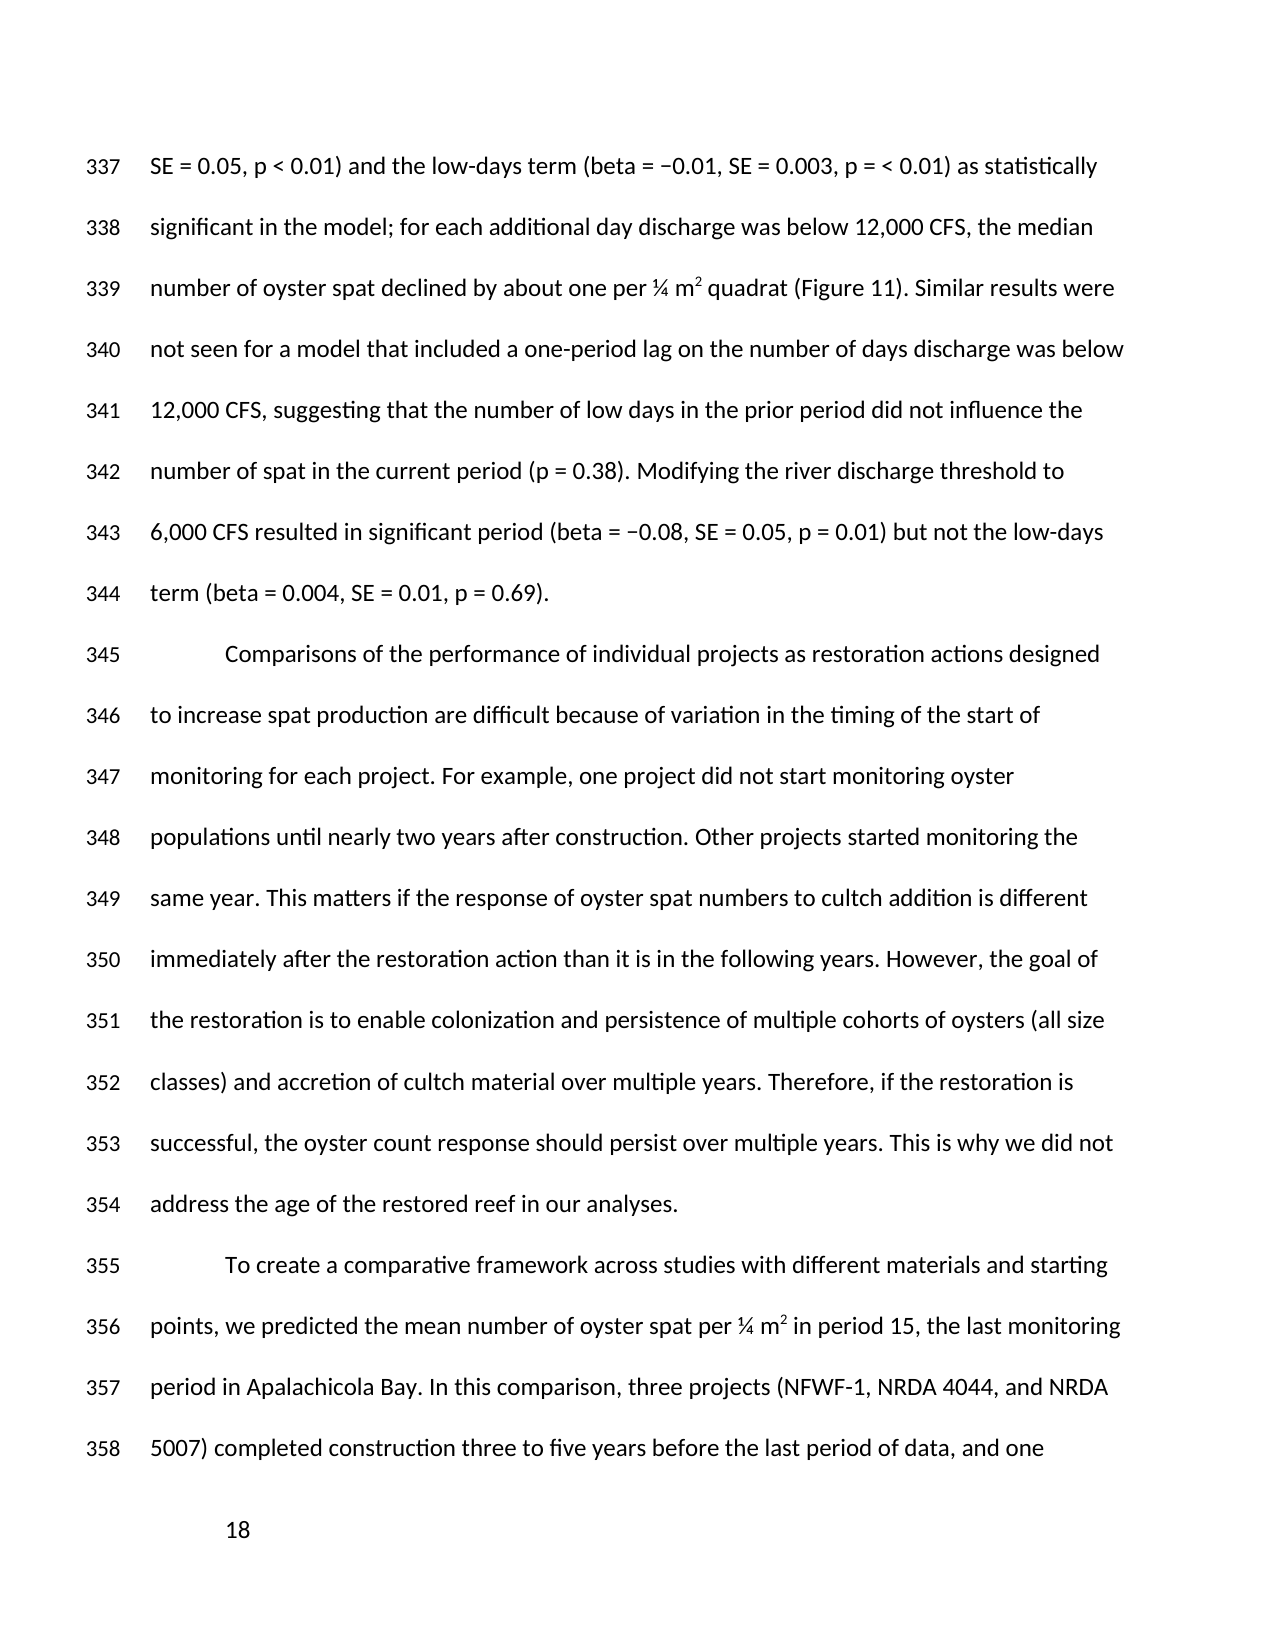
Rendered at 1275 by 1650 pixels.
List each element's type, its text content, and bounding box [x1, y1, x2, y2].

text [150, 150, 1125, 608]
text Comparisons of the performance of individual projects as restoration actions designed to increase spat production are difficult because of variation in the timing of the start of monitoring for each project. For example, one project did not start monitoring oyster populations until nearly two years after construction. Other projects started monitoring the same year. This matters if the response of oyster spat numbers to cultch addition is different immediately after the restoration action than it is in the following years. However, the goal of the restoration is to enable colonization and persistence of multiple cohorts of oysters (all size classes) and accretion of cultch material over multiple years. Therefore, if the restoration is successful, the oyster count response should persist over multiple years. This is why we did not address the age of the restored reef in our analyses. [150, 638, 1125, 1218]
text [150, 1249, 1125, 1462]
